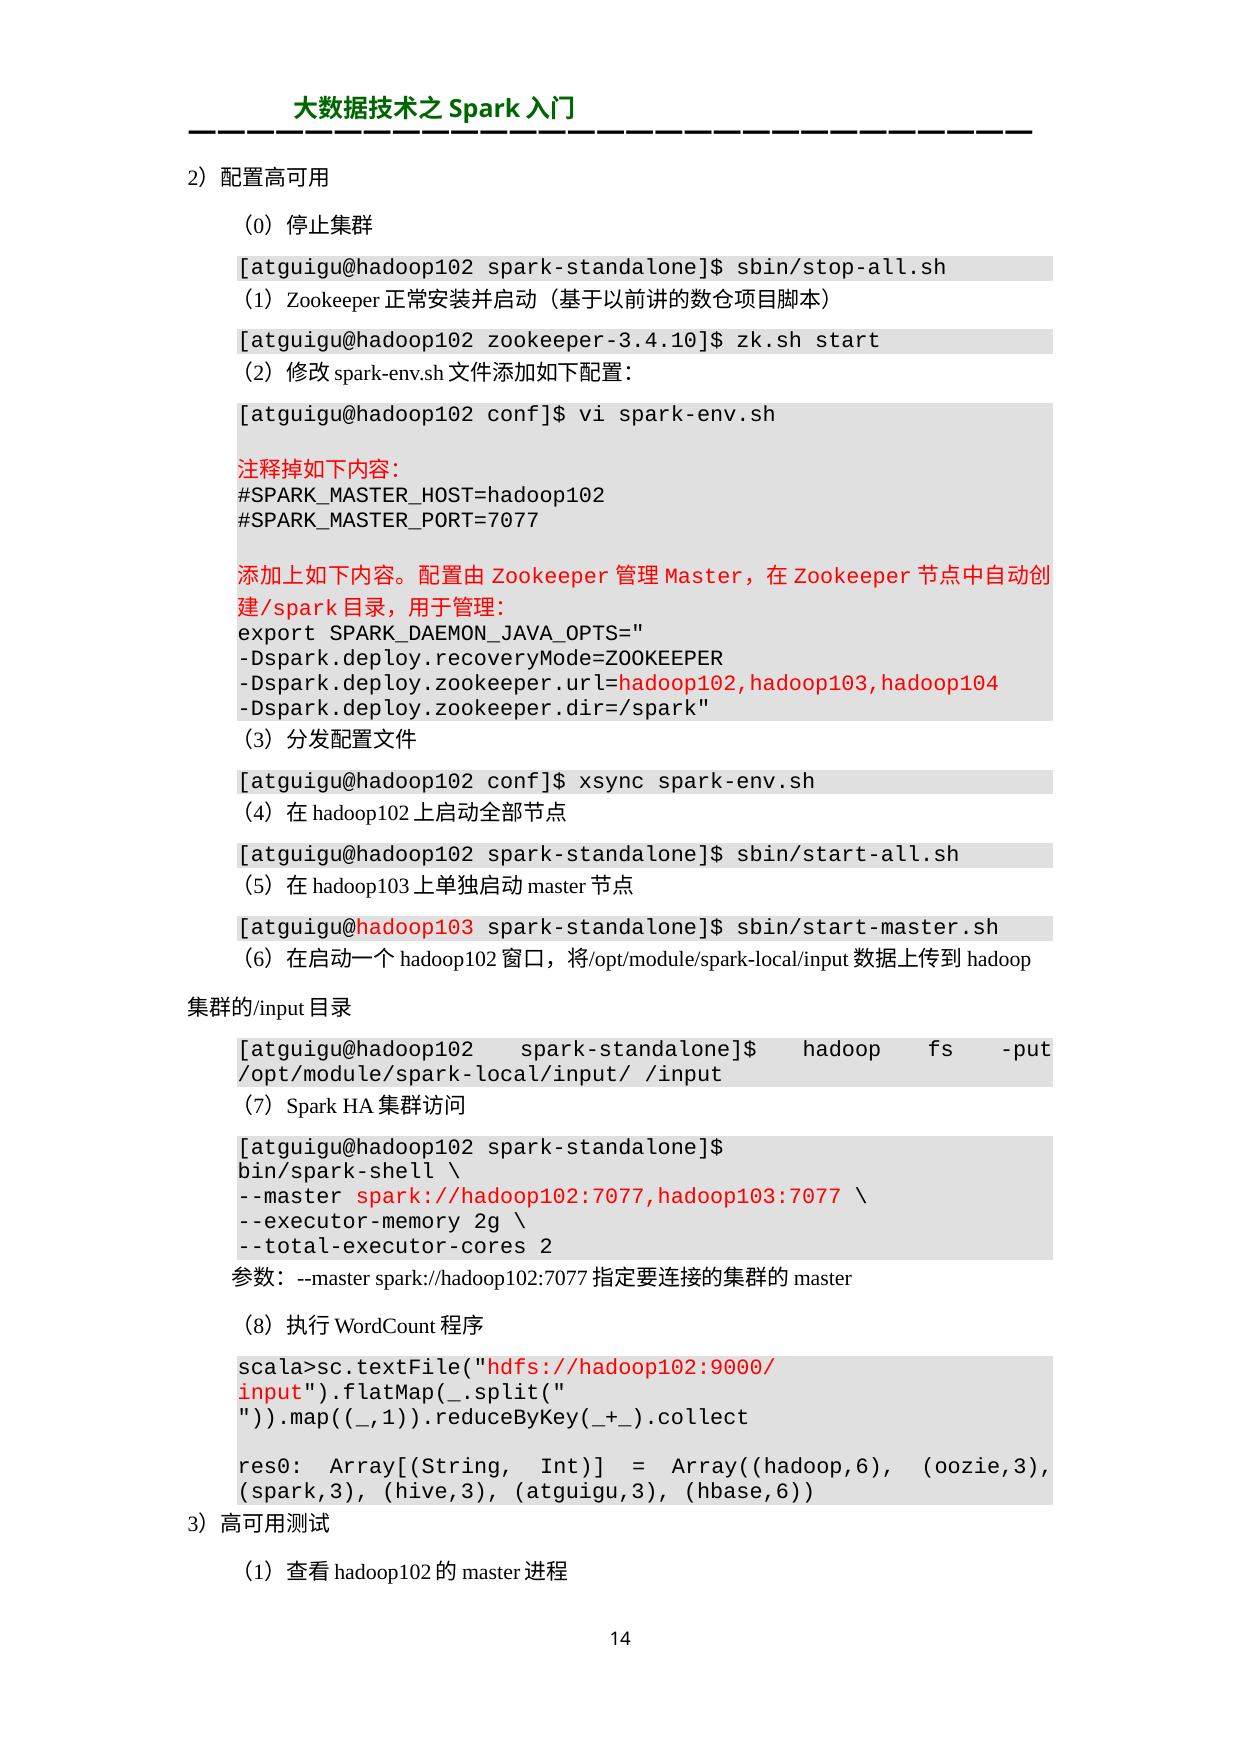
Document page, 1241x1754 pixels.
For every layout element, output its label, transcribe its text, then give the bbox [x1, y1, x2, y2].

text bin/spark-shell \ [237, 1161, 1053, 1185]
text 参数：--master spark://hadoop102:7077指定要连接的集群的master [187, 1260, 1053, 1292]
text （8）执行WordCount程序 [187, 1308, 1053, 1341]
text [atguigu@hadoop102 spark-standalone]$ hadoop fs -put /opt/module/spark-local/input/ /input [237, 1038, 1053, 1087]
text --total-executor-cores 2 [237, 1235, 1053, 1260]
text 注释掉如下内容： [237, 452, 1053, 484]
text （2）修改spark-env.sh文件添加如下配置： [187, 354, 1053, 387]
text -Dspark.deploy.zookeeper.dir=/spark" [237, 697, 1053, 721]
text [atguigu@hadoop102 spark-standalone]$ sbin/stop-all.sh [237, 256, 1053, 281]
text --executor-memory 2g \ [237, 1210, 1053, 1235]
text （4）在hadoop102上启动全部节点 [187, 794, 1053, 827]
text 2）配置高可用 [187, 160, 1053, 192]
text scala>sc.textFile("hdfs://hadoop102:9000/input").flatMap(_.split(" ")).map((_,1)).reduceByKey(_+_).collect [237, 1356, 1053, 1431]
text #SPARK_MASTER_HOST=hadoop102 [237, 484, 1053, 509]
text [atguigu@hadoop102 zookeeper-3.4.10]$ zk.sh start [237, 329, 1053, 354]
text res0: Array[(String, Int)] = Array((hadoop,6), (oozie,3), (spark,3), (hive,3), (atguigu,3), (hbase,6)) [237, 1456, 1053, 1505]
text 添加上如下内容。配置由Zookeeper管理Master，在Zookeeper节点中自动创建/spark目录，用于管理： [237, 558, 1053, 622]
text #SPARK_MASTER_PORT=7077 [237, 509, 1053, 533]
text [atguigu@hadoop103 spark-standalone]$ sbin/start-master.sh [237, 916, 1053, 941]
text （7）Spark HA集群访问 [187, 1087, 1053, 1120]
text （1）查看hadoop102的master进程 [187, 1553, 1053, 1586]
text [atguigu@hadoop102 spark-standalone]$ [237, 1136, 1053, 1161]
text export SPARK_DAEMON_JAVA_OPTS=" [237, 622, 1053, 647]
text 3）高可用测试 [187, 1505, 1053, 1538]
text （6）在启动一个hadoop102窗口，将/opt/module/spark-local/input数据上传到hadoop集群的/input目录 [187, 941, 1053, 1022]
text -Dspark.deploy.recoveryMode=ZOOKEEPER [237, 647, 1053, 672]
text [atguigu@hadoop102 conf]$ vi spark-env.sh [237, 403, 1053, 427]
text （1）Zookeeper正常安装并启动（基于以前讲的数仓项目脚本） [187, 281, 1053, 314]
text [atguigu@hadoop102 spark-standalone]$ sbin/start-all.sh [237, 843, 1053, 868]
text （0）停止集群 [187, 208, 1053, 241]
text -Dspark.deploy.zookeeper.url=hadoop102,hadoop103,hadoop104 [237, 672, 1053, 697]
text --master spark://hadoop102:7077,hadoop103:7077 \ [237, 1185, 1053, 1210]
text （3）分发配置文件 [187, 721, 1053, 754]
text [atguigu@hadoop102 conf]$ xsync spark-env.sh [237, 770, 1053, 794]
text （5）在hadoop103上单独启动master节点 [187, 868, 1053, 900]
